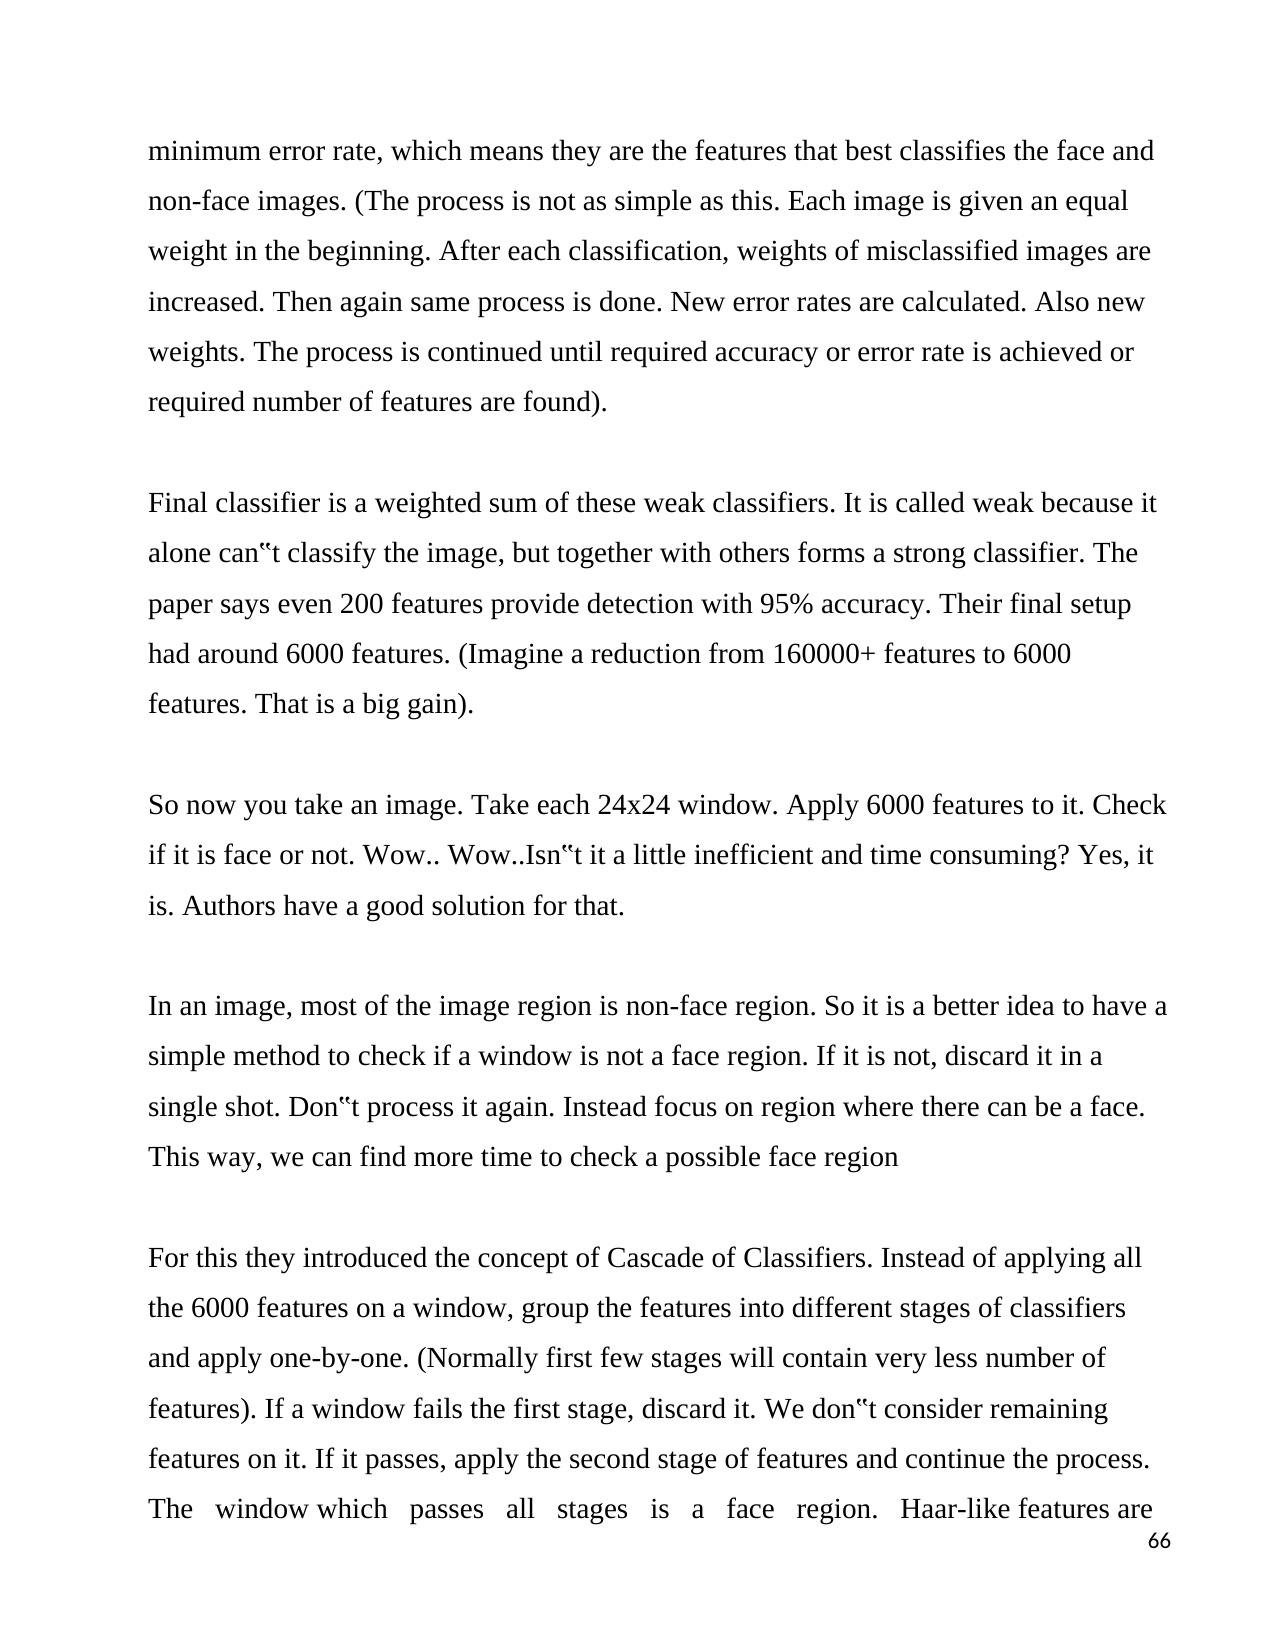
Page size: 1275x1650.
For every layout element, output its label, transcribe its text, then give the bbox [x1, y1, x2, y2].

text In an image, most of the image region is non-face region. So it is a better idea to have a simple method to check if a window is not a face region. If it is not, discard it in a single shot. Don‟t process it again. Instead focus on region where there can be a face. This way, we can find more time to check a possible face region [148, 988, 1171, 1173]
text So now you take an image. Take each 24x24 window. Apply 6000 features to it. Check if it is face or not. Wow.. Wow..Isn‟t it a little inefficient and time consuming? Yes, it is. Authors have a good solution for that. [148, 787, 1171, 921]
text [148, 1240, 1171, 1525]
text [148, 133, 1171, 418]
text Final classifier is a weighted sum of these weak classifiers. It is called weak because it alone can‟t classify the image, but together with others forms a strong classifier. The paper says even 200 features provide detection with 95% accuracy. Their final setup had around 6000 features. (Imagine a reduction from 160000+ features to 6000 features. That is a big gain). [148, 485, 1171, 720]
